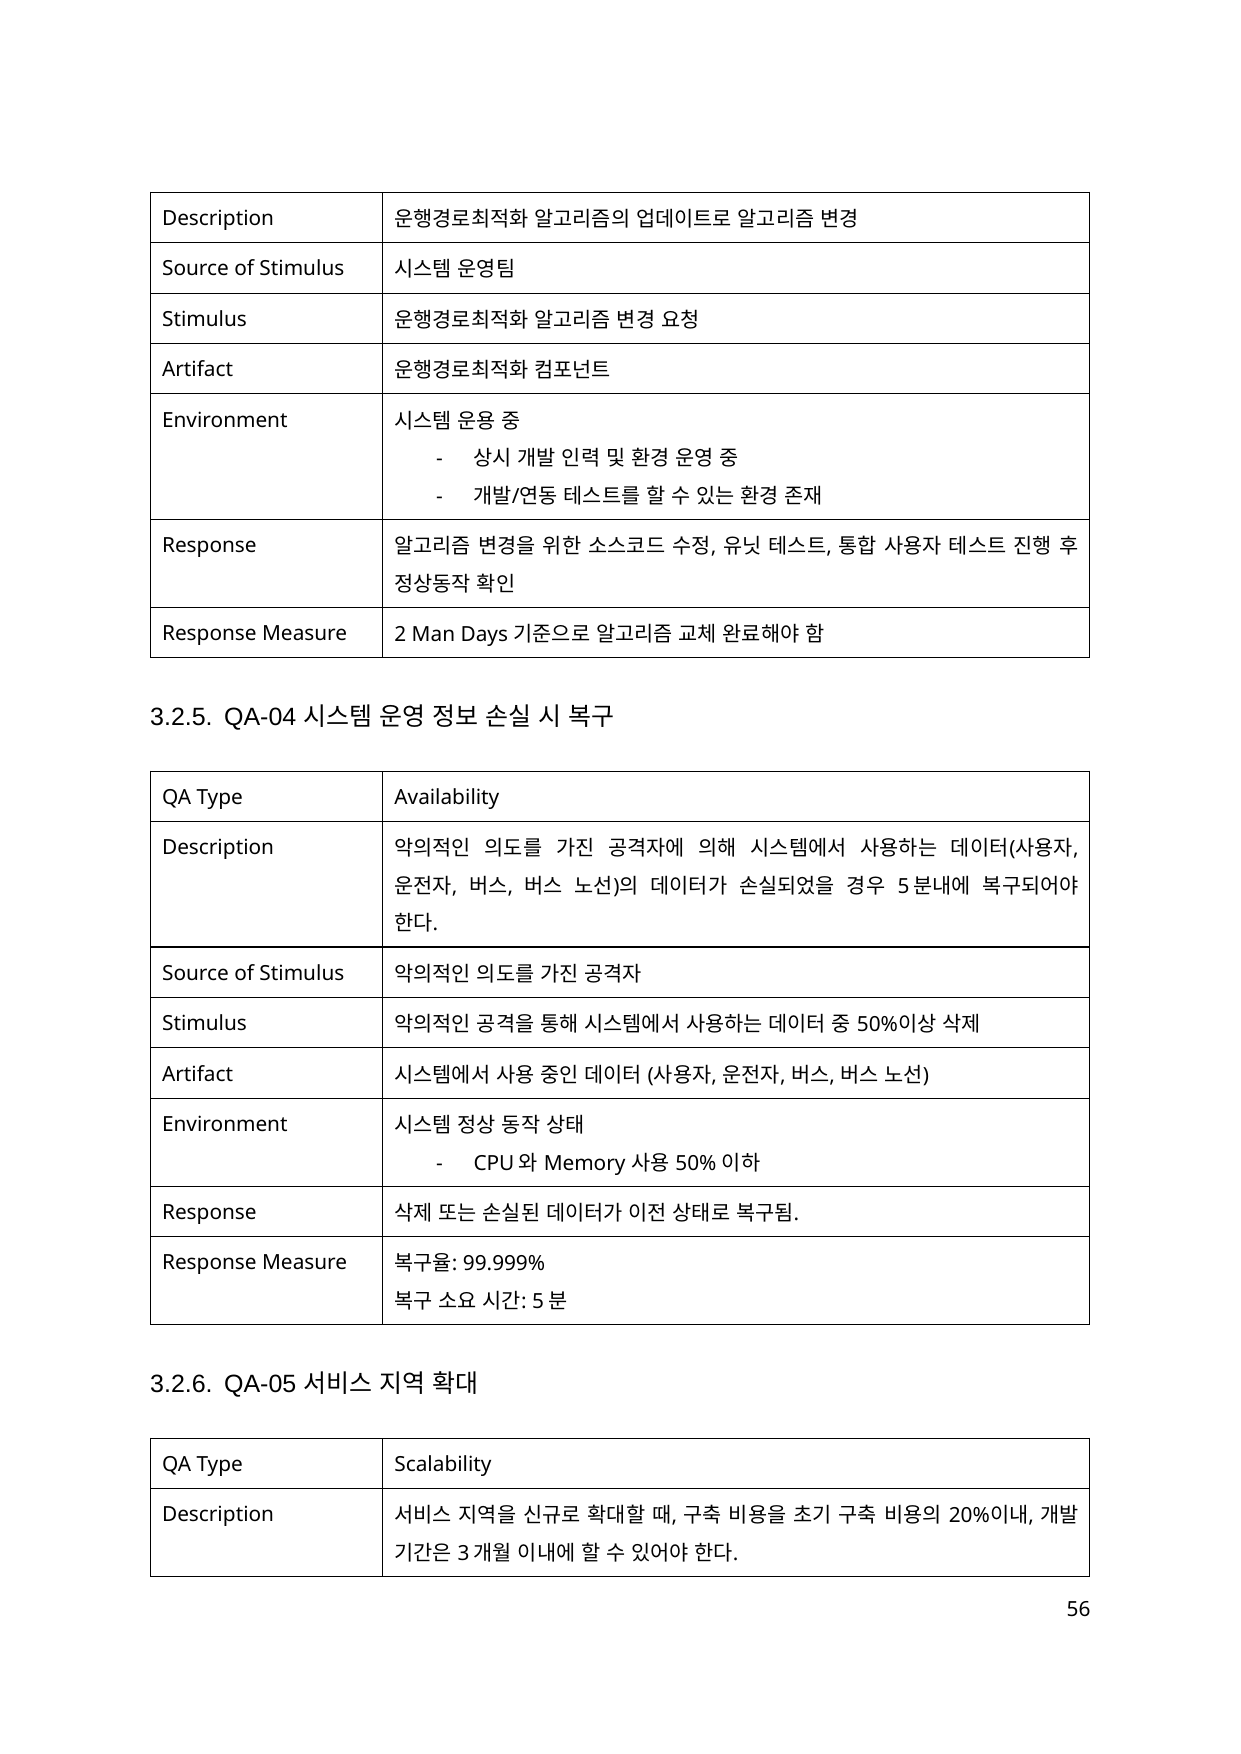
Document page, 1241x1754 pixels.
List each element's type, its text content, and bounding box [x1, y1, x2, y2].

table_cell 악의적인 공격을 통해 시스템에서 사용하는 데이터 중 50%이상 삭제 [383, 998, 1089, 1047]
table_cell Response [151, 1187, 382, 1236]
table_cell Source of Stimulus [151, 948, 382, 997]
table_cell Response Measure [151, 608, 382, 657]
table_cell 악의적인 의도를 가진 공격자 [383, 948, 1089, 997]
table_cell 2 Man Days 기준으로 알고리즘 교체 완료해야 함 [383, 608, 1089, 657]
table_cell Stimulus [151, 294, 382, 343]
table_cell Response [151, 520, 382, 607]
table_cell 운행경로최적화 알고리즘 변경 요청 [383, 294, 1089, 343]
table_cell Description [151, 822, 382, 946]
table_cell 시스템에서 사용 중인 데이터 (사용자, 운전자, 버스, 버스 노선) [383, 1048, 1089, 1098]
subtitle QA-04 시스템 운영 정보 손실 시 복구 [150, 696, 1090, 733]
table_header QA Type [151, 1439, 382, 1488]
table_cell Source of Stimulus [151, 243, 382, 292]
table_cell Description [151, 1489, 382, 1576]
table_cell Artifact [151, 1048, 382, 1098]
table_cell 시스템 정상 동작 상태 CPU와 Memory 사용 50% 이하 [383, 1099, 1089, 1186]
table_header Availability [383, 772, 1089, 821]
table_cell 악의적인 의도를 가진 공격자에 의해 시스템에서 사용하는 데이터(사용자, 운전자, 버스, 버스 노선)의 데이터가 손실되었을 경우 5분내에 복구되어야 한다. [383, 822, 1089, 946]
subtitle QA-05 서비스 지역 확대 [150, 1362, 1090, 1400]
table_cell 서비스 지역을 신규로 확대할 때, 구축 비용을 초기 구축 비용의 20%이내, 개발 기간은 3개월 이내에 할 수 있어야 한다. [383, 1489, 1089, 1576]
table_cell Description [151, 193, 382, 242]
table_cell 알고리즘 변경을 위한 소스코드 수정, 유닛 테스트, 통합 사용자 테스트 진행 후 정상동작 확인 [383, 520, 1089, 607]
table_cell Response Measure [151, 1237, 382, 1324]
table_header Scalability [383, 1439, 1089, 1488]
table_cell 운행경로최적화 컴포넌트 [383, 344, 1089, 393]
table_cell Artifact [151, 344, 382, 393]
table_cell 운행경로최적화 알고리즘의 업데이트로 알고리즘 변경 [383, 193, 1089, 242]
table_cell Environment [151, 394, 382, 519]
table_cell 시스템 운용 중 상시 개발 인력 및 환경 운영 중 개발/연동 테스트를 할 수 있는 환경 존재 [383, 394, 1089, 519]
table_cell Stimulus [151, 998, 382, 1047]
table_cell Environment [151, 1099, 382, 1186]
table_cell 삭제 또는 손실된 데이터가 이전 상태로 복구됨. [383, 1187, 1089, 1236]
table_cell 시스템 운영팀 [383, 243, 1089, 292]
table_header QA Type [151, 772, 382, 821]
table_cell 복구율: 99.999% 복구 소요 시간: 5분 [383, 1237, 1089, 1324]
